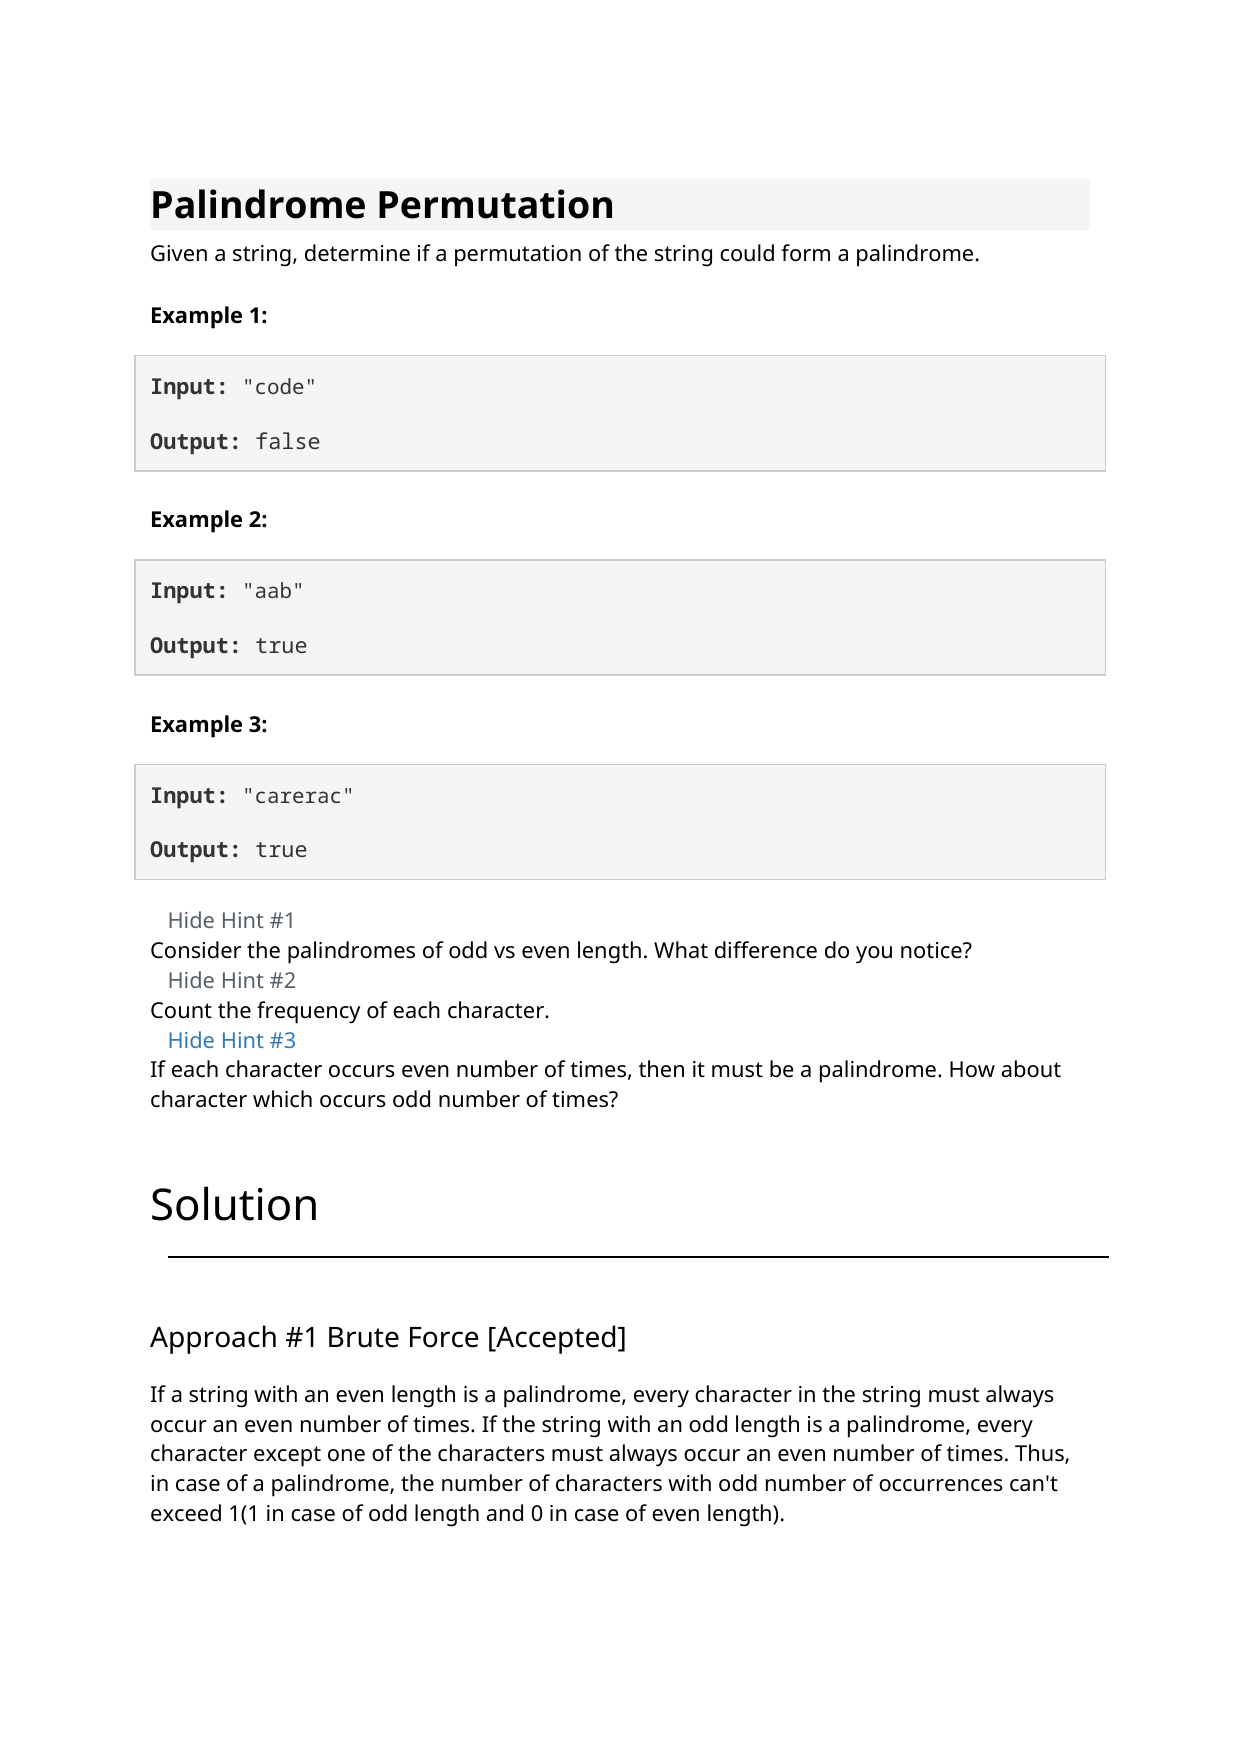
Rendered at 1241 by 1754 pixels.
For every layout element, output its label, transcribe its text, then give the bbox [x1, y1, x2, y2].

text Output: true [136, 818, 1105, 879]
text Hide Hint #1 [150, 905, 1090, 935]
text Input: "carerac" [136, 765, 1105, 809]
text Hide Hint #3 [150, 1024, 1090, 1054]
text Input: "code" [136, 356, 1105, 401]
text Output: false [136, 409, 1105, 470]
text Solution [150, 1174, 1090, 1233]
text Given a string, determine if a permutation of the string could form a palindrome. [150, 230, 1090, 267]
text Example 2: [150, 497, 1090, 534]
text Palindrome Permutation [150, 179, 1090, 230]
text Example 1: [150, 292, 1090, 330]
text Hide Hint #2 [150, 965, 1090, 995]
text If a string with an even length is a palindrome, every character in the string must always occur an even number of times. If the string with an odd length is a palindrome, every character except one of the characters must always occur an even number of times. Thus, in case of a palindrome, the number of characters with odd number of occurrences can't exceed 1(1 in case of odd length and 0 in case of even length). [150, 1379, 1090, 1528]
text If each character occurs even number of times, then it must be a palindrome. How about character which occurs odd number of times? [150, 1054, 1090, 1114]
text Example 3: [150, 701, 1090, 738]
text Consider the palindromes of odd vs even length. What difference do you notice? [150, 935, 1090, 965]
text Input: "aab" [136, 561, 1105, 605]
text Approach #1 Brute Force [Accepted] [150, 1317, 1090, 1355]
text Output: true [136, 614, 1105, 674]
text Count the frequency of each character. [150, 995, 1090, 1024]
